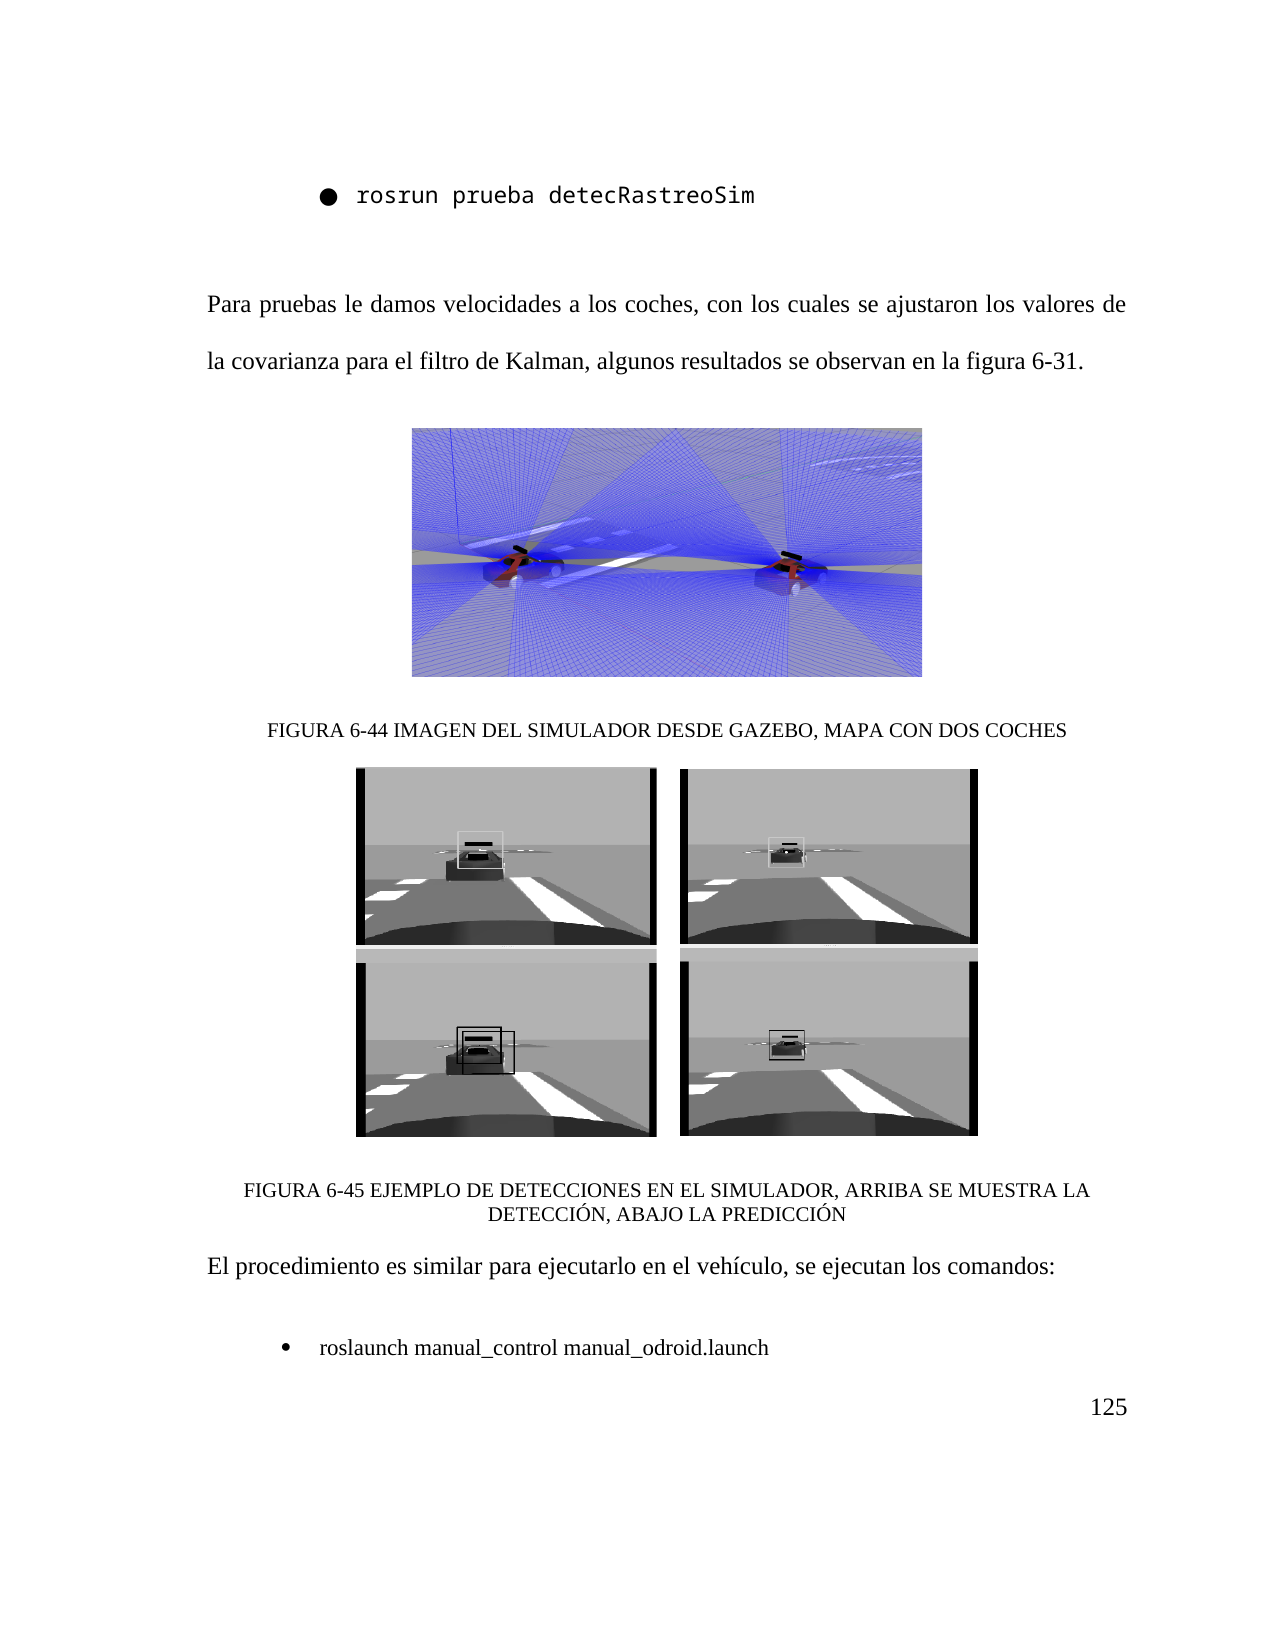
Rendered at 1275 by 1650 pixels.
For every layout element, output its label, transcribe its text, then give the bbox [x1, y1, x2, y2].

list roslaunch manual_control manual_odroid.launch [282, 1333, 1127, 1360]
text El procedimiento es similar para ejecutarlo en el vehículo, se ejecutan los comandos: [207, 1251, 1127, 1280]
text Figura - Imagen del simulador desde gazebo, mapa con dos coches [207, 718, 1127, 742]
picture [680, 769, 978, 1136]
text Figura - Ejemplo de detecciones en el simulador, arriba se muestra la detección, abajo la predicción [207, 1178, 1127, 1226]
picture [356, 767, 657, 1137]
picture [411, 428, 923, 677]
text Para pruebas le damos velocidades a los coches, con los cuales se ajustaron los valores de la covarianza para el filtro de Kalman, algunos resultados se observan en la figura 6-31. [207, 289, 1127, 375]
list rosrun prueba detecRastreoSim [318, 170, 1127, 217]
